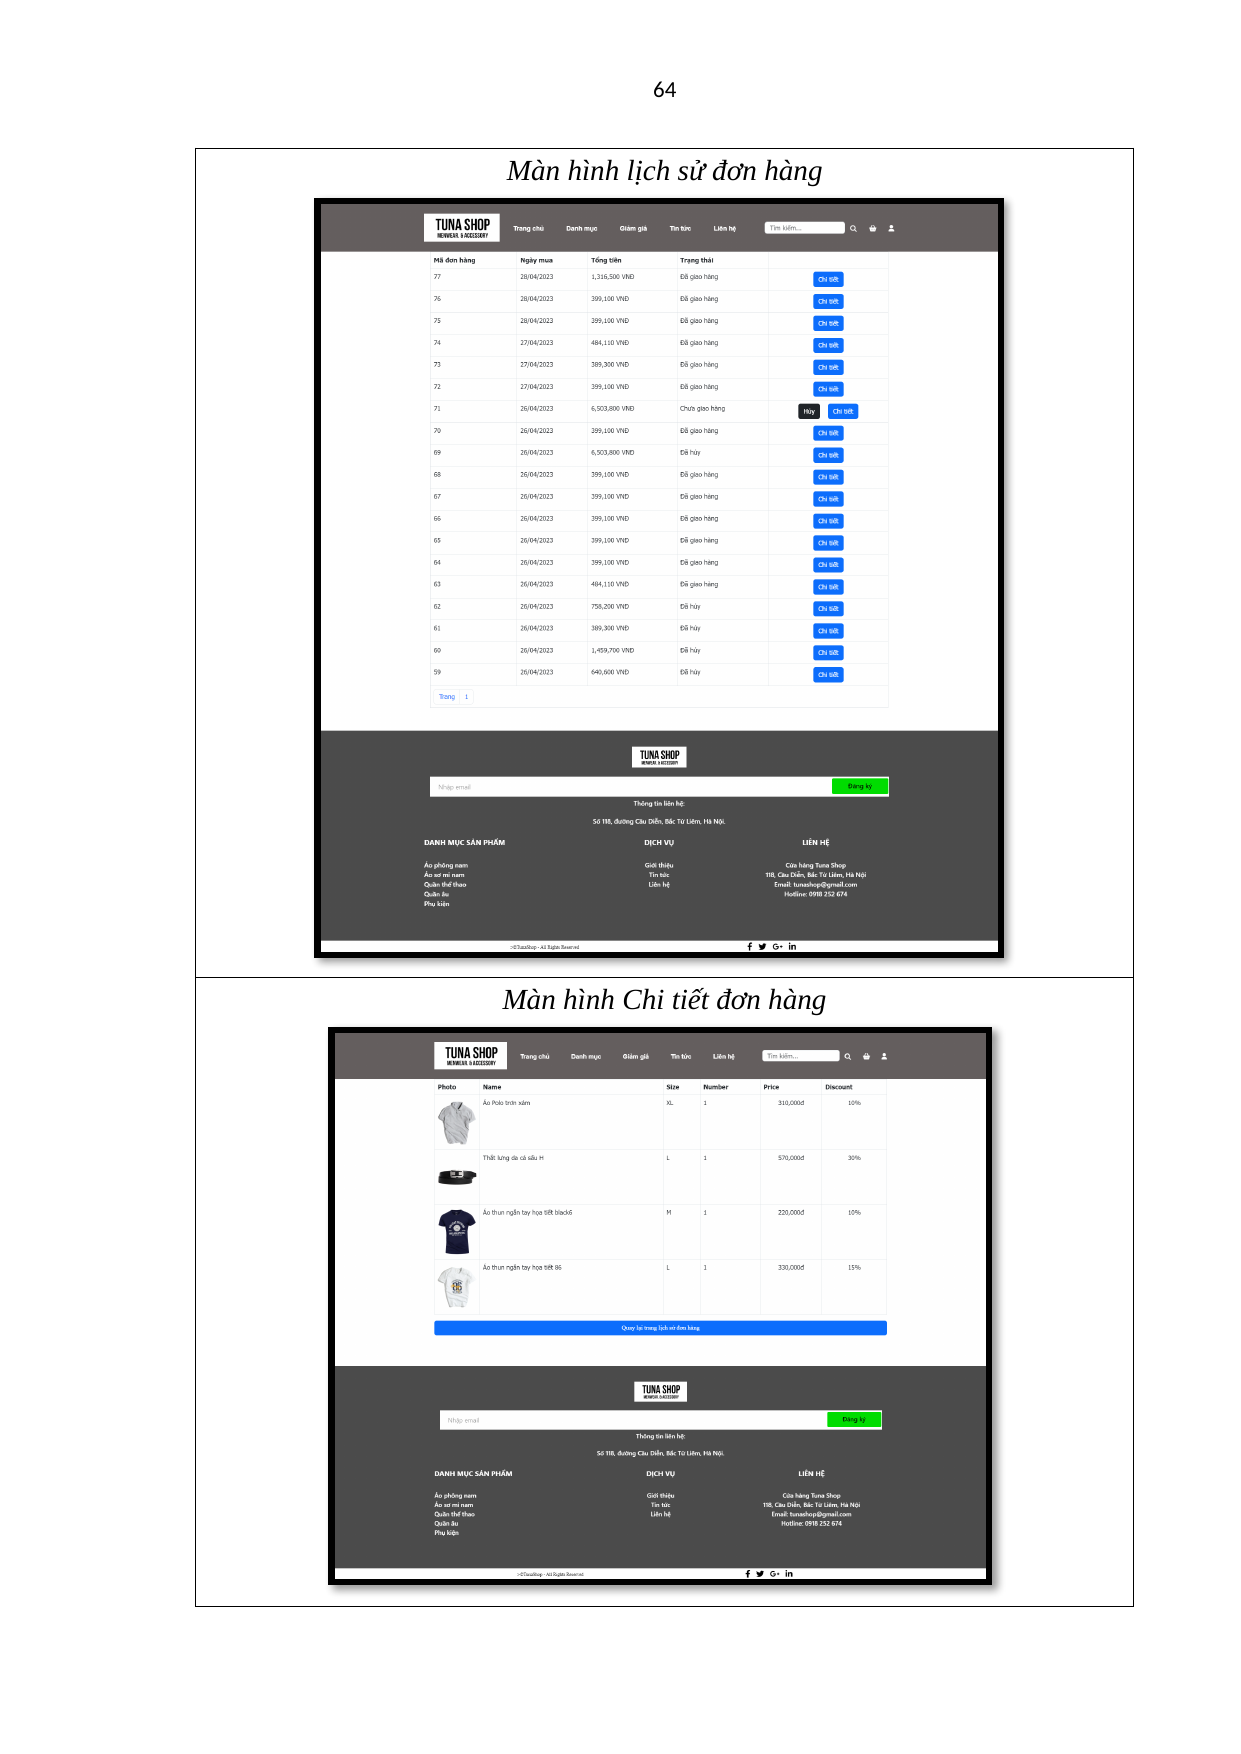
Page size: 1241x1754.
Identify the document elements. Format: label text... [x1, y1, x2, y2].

table_header Màn hình lịch sử đơn hàng [196, 149, 1133, 977]
picture [321, 204, 998, 952]
picture [335, 1033, 986, 1579]
table_cell Màn hình Chi tiết đơn hàng [196, 978, 1133, 1606]
